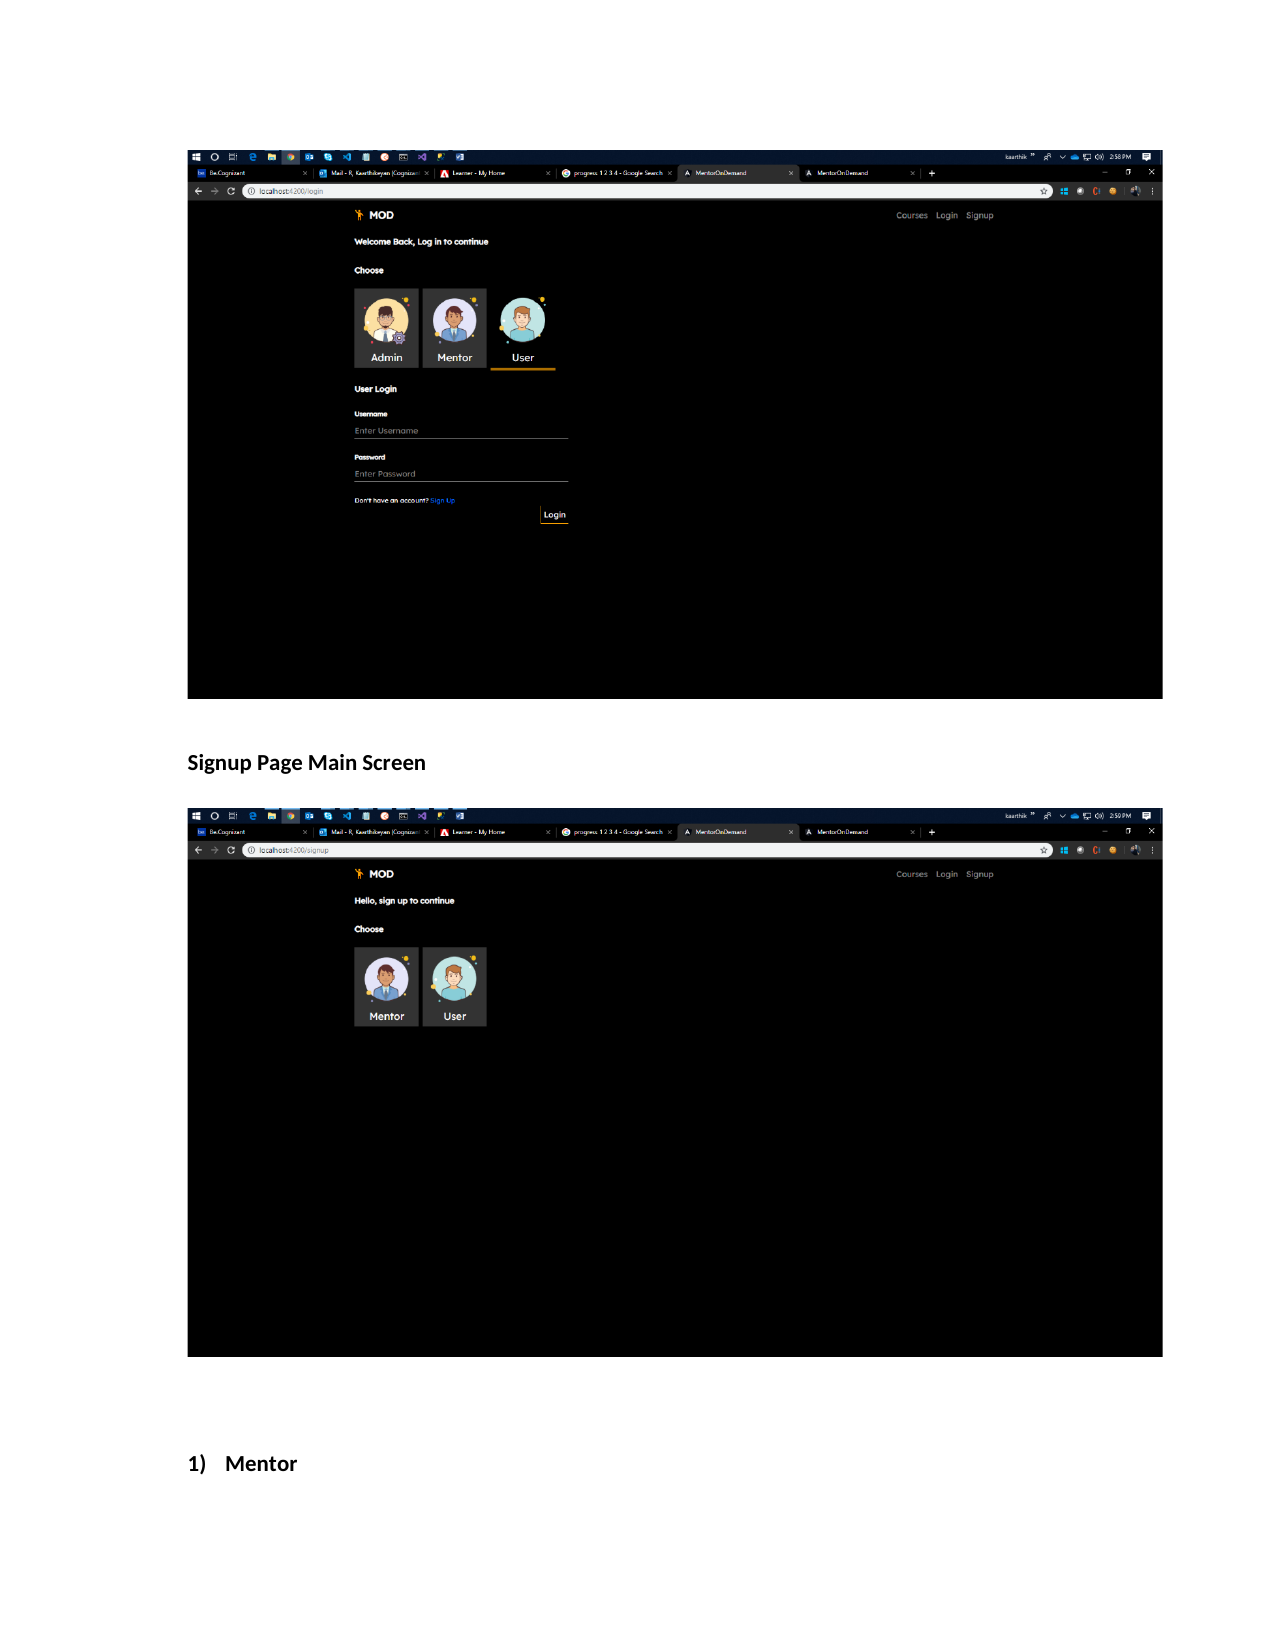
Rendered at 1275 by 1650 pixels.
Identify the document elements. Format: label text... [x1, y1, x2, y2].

picture [187, 808, 1163, 1357]
list Mentor [187, 1449, 1125, 1478]
list Signup Page Main Screen [187, 748, 1125, 776]
picture [187, 150, 1163, 699]
